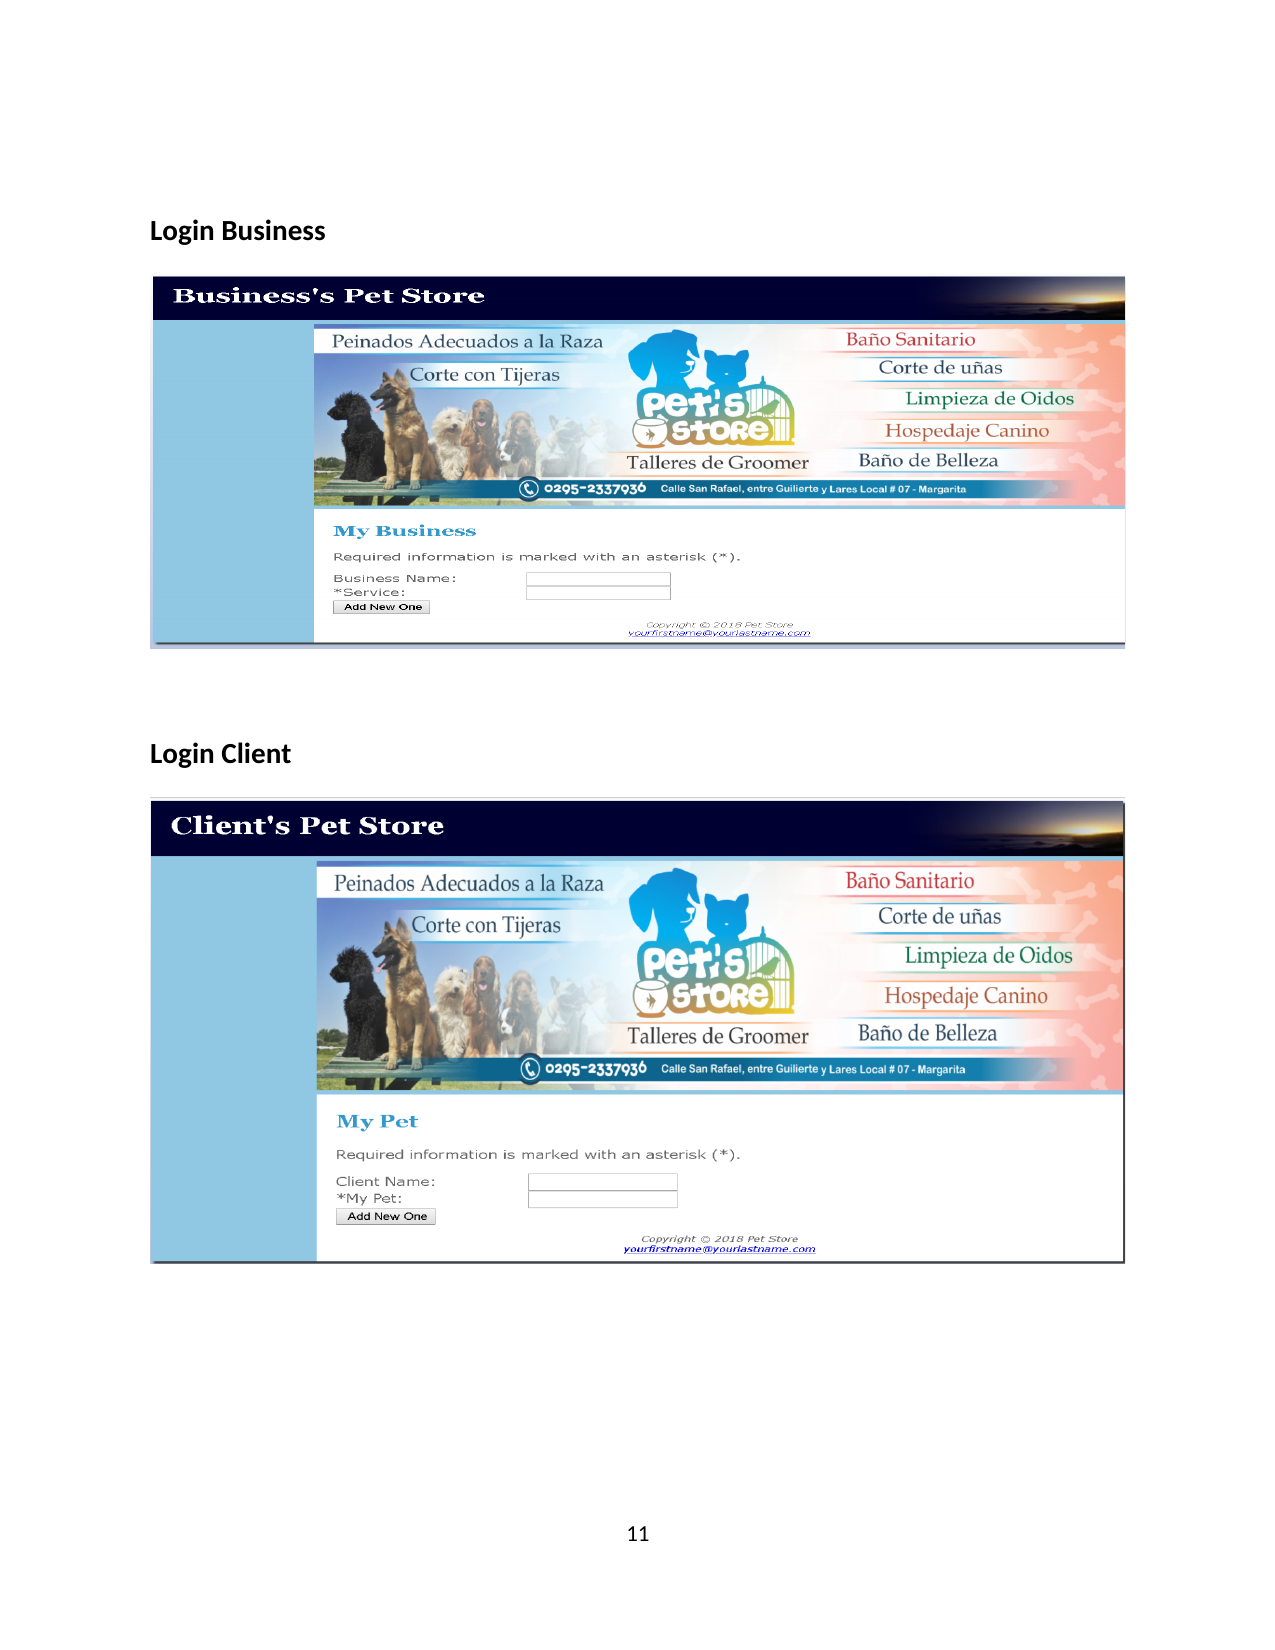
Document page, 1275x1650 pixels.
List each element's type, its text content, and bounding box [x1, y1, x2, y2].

text Login Business [150, 212, 1125, 247]
text Login Client [150, 735, 1125, 771]
picture [150, 797, 1125, 1264]
